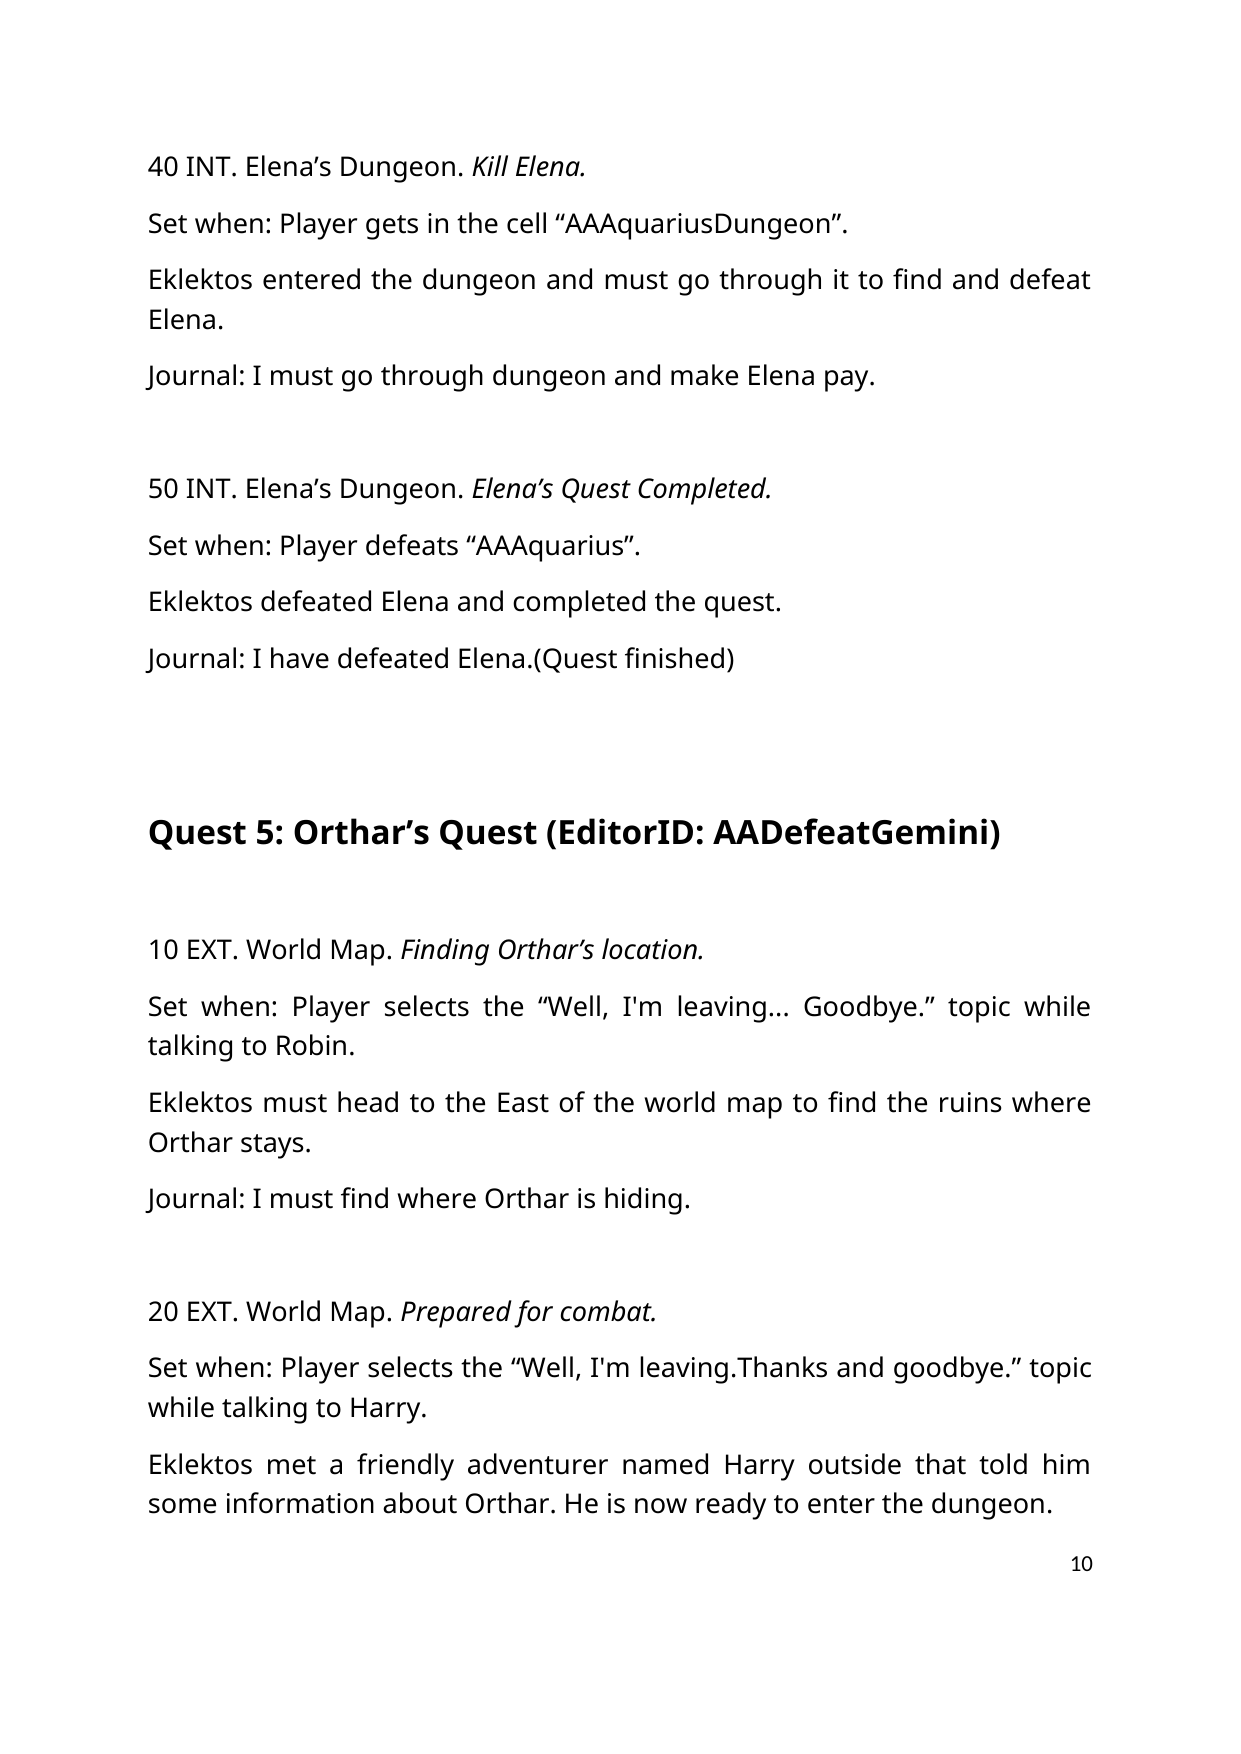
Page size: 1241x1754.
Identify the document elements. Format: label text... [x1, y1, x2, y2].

text Set when: Player selects the “Well, I'm leaving... Goodbye.” topic while talking to Robin. [148, 987, 1093, 1064]
text Eklektos entered the dungeon and must go through it to find and defeat Elena. [148, 261, 1093, 337]
text Eklektos met a friendly adventurer named Harry outside that told him some information about Orthar. He is now ready to enter the dungeon. [148, 1445, 1093, 1522]
text Set when: Player selects the “Well, I'm leaving.Thanks and goodbye.” topic while talking to Harry. [148, 1349, 1093, 1426]
text 50 INT. Elena’s Dungeon. Elena’s Quest Completed. [148, 470, 1093, 507]
text 20 EXT. World Map. Prepared for combat. [148, 1292, 1093, 1329]
text Journal: I must find where Orthar is hiding. [148, 1179, 1093, 1216]
text Set when: Player defeats “AAAquarius”. [148, 526, 1093, 563]
text Set when: Player gets in the cell “AAAquariusDungeon”. [148, 204, 1093, 241]
text Eklektos must head to the East of the world map to find the ruins where Orthar stays. [148, 1083, 1093, 1160]
text 40 INT. Elena’s Dungeon. Kill Elena. [148, 148, 1093, 184]
text 10 EXT. World Map. Finding Orthar’s location. [148, 931, 1093, 967]
text Eklektos defeated Elena and completed the quest. [148, 583, 1093, 619]
text Journal: I must go through dungeon and make Elena pay. [148, 357, 1093, 394]
text Journal: I have defeated Elena.(Quest finished) [148, 639, 1093, 676]
text Quest 5: Orthar’s Quest (EditorID: AADefeatGemini) [148, 808, 1093, 854]
